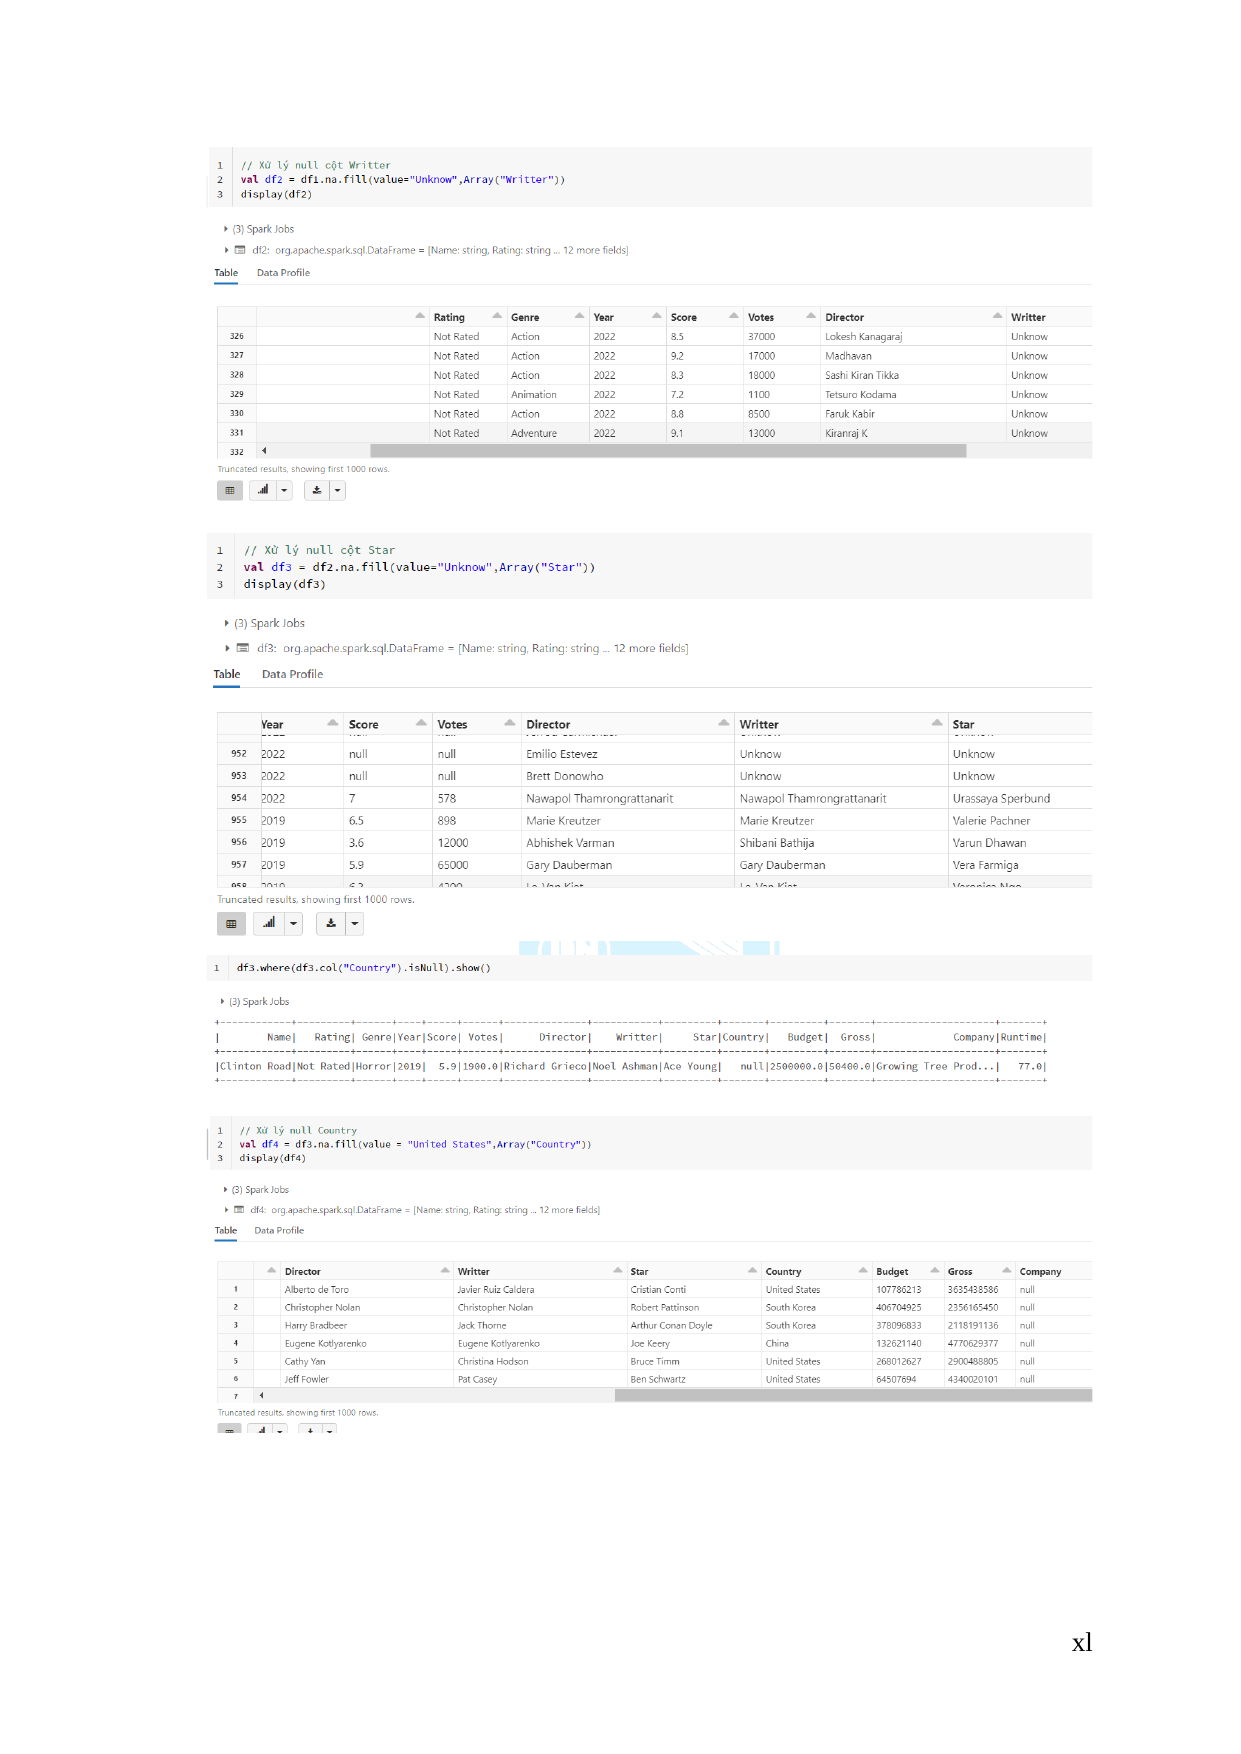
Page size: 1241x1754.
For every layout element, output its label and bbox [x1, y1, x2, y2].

picture [206, 1116, 1093, 1433]
picture [206, 147, 1093, 506]
picture [206, 533, 1093, 941]
picture [206, 955, 1093, 1101]
